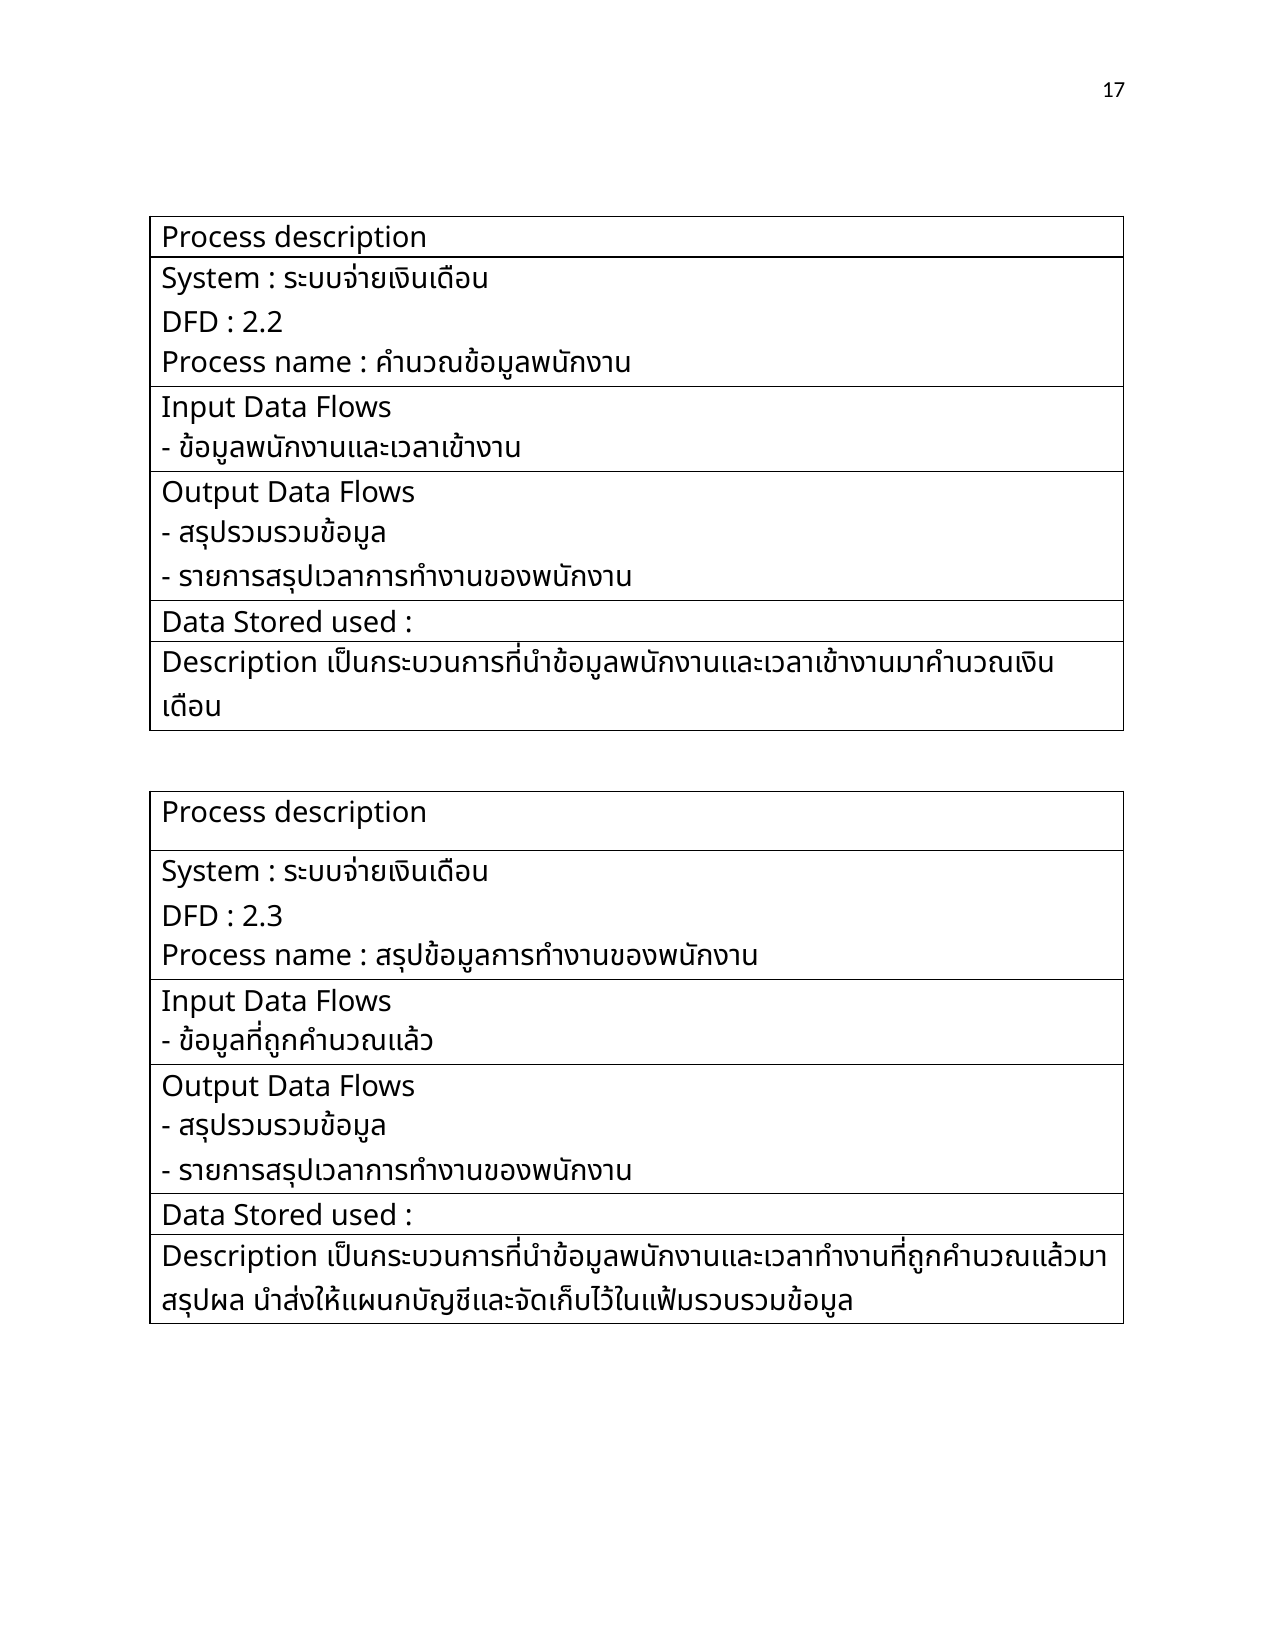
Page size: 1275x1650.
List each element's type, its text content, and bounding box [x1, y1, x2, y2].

table_cell Data Stored used : [151, 1194, 1123, 1234]
table_cell Input Data Flows - ข้อมูลพนักงานและเวลาเข้างาน [151, 387, 1123, 471]
table_cell Output Data Flows - สรุปรวมรวมข้อมูล - รายการสรุปเวลาการทำงานของพนักงาน [151, 472, 1123, 600]
table_cell System : ระบบจ่ายเงินเดือน DFD : 2.2 Process name : คำนวณข้อมูลพนักงาน [151, 258, 1123, 386]
table_header Process description [151, 792, 1123, 849]
table_cell Data Stored used : [151, 601, 1123, 641]
table_header Process description [151, 217, 1123, 256]
table_cell System : ระบบจ่ายเงินเดือน DFD : 2.3 Process name : สรุปข้อมูลการทำงานของพนักงาน [151, 851, 1123, 979]
table_cell Description เป็นกระบวนการที่นำข้อมูลพนักงานและเวลาทำงานที่ถูกคำนวณแล้วมาสรุปผล นำส่งให้แผนกบัญชีและจัดเก็บไว้ในแฟ้มรวบรวมข้อมูล [151, 1235, 1123, 1323]
table_cell Description เป็นกระบวนการที่นำข้อมูลพนักงานและเวลาเข้างานมาคำนวณเงินเดือน [151, 642, 1123, 730]
table_cell Input Data Flows - ข้อมูลที่ถูกคำนวณแล้ว [151, 980, 1123, 1064]
table_cell Output Data Flows - สรุปรวมรวมข้อมูล - รายการสรุปเวลาการทำงานของพนักงาน [151, 1065, 1123, 1193]
